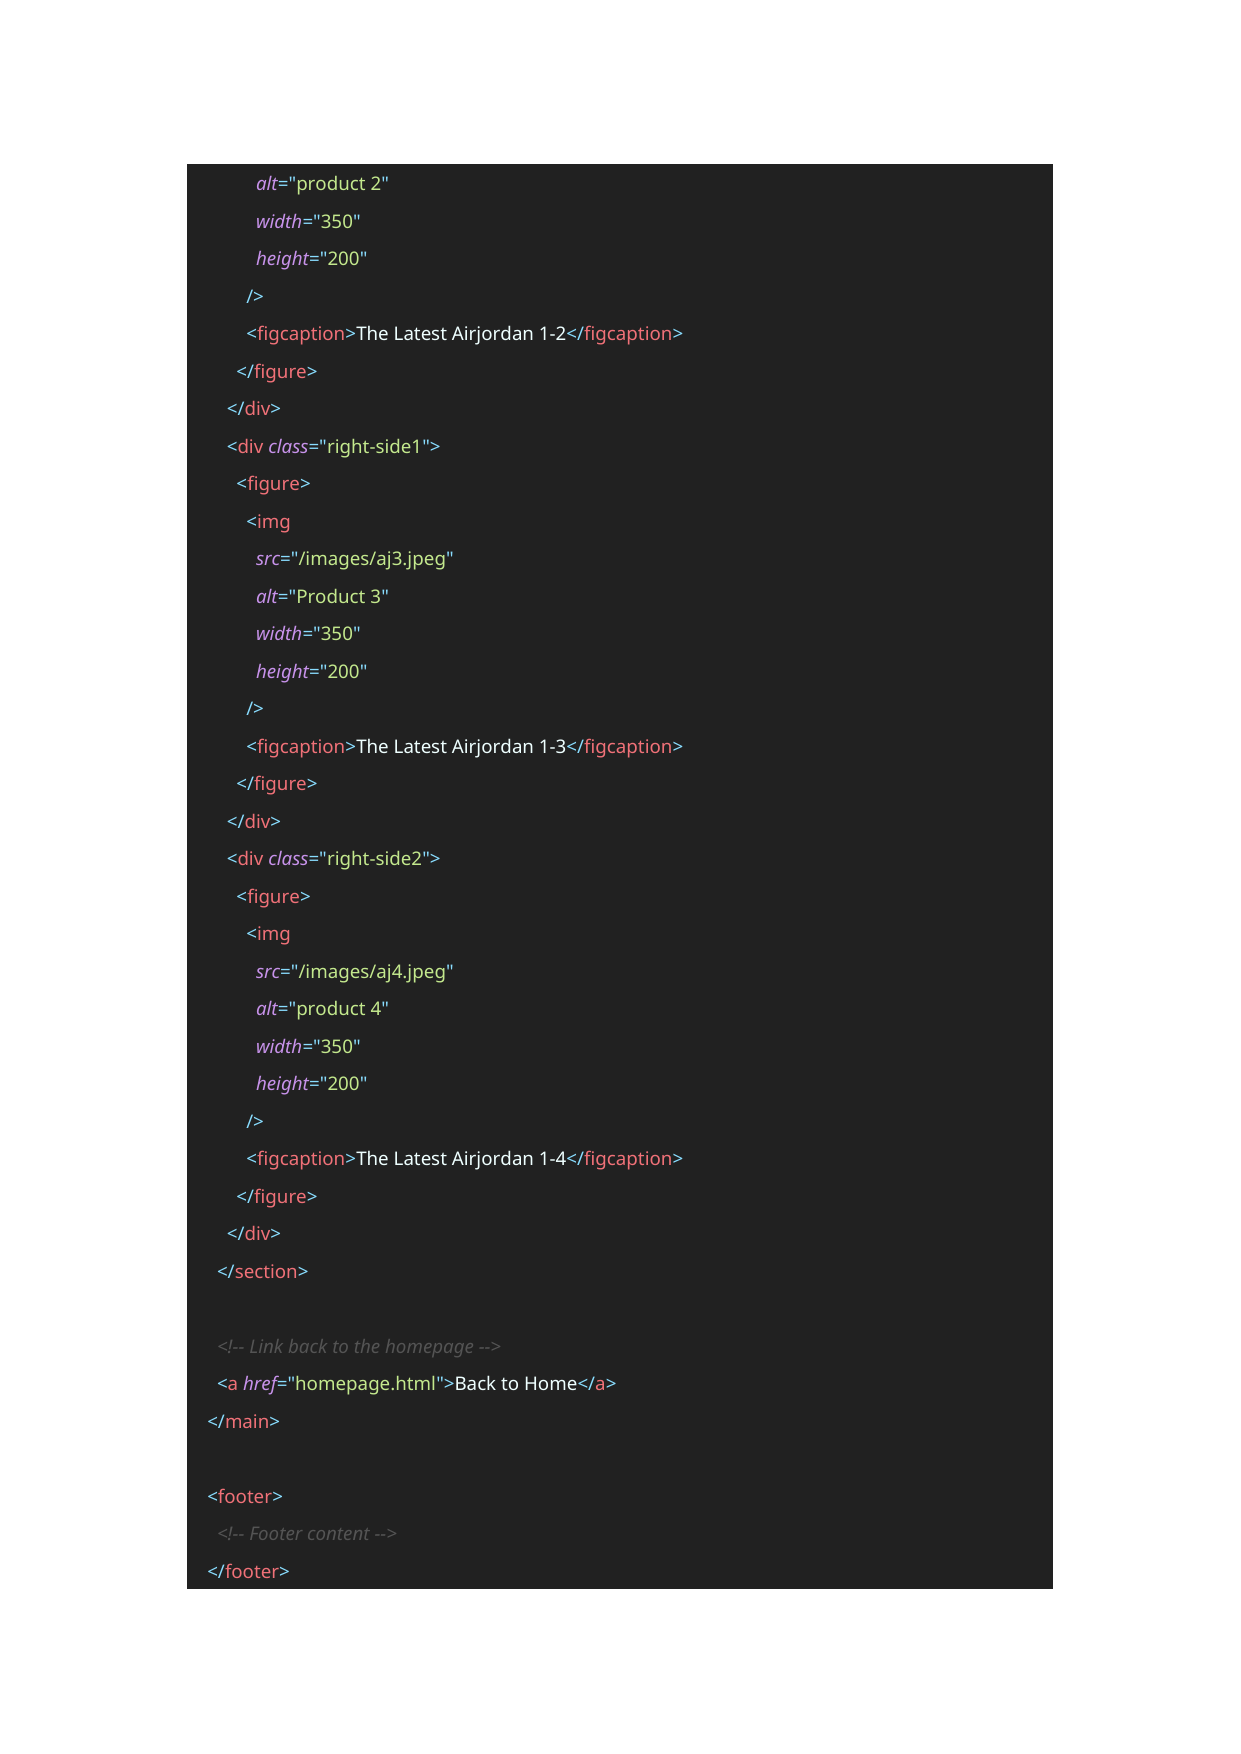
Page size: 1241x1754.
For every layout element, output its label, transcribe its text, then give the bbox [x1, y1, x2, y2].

text </figure> [187, 1177, 1053, 1214]
text </div> [187, 389, 1053, 427]
text /> [187, 1102, 1053, 1139]
text width="350" [187, 614, 1053, 652]
text alt="product 4" [187, 989, 1053, 1027]
text </main> [187, 1402, 1053, 1439]
text /> [187, 277, 1053, 314]
text <img [187, 502, 1053, 539]
text <figcaption>The Latest Airjordan 1-2</figcaption> [187, 314, 1053, 352]
text <footer> [187, 1477, 1053, 1514]
text <figure> [187, 464, 1053, 502]
text </figure> [187, 764, 1053, 802]
text height="200" [187, 1064, 1053, 1102]
text </div> [187, 1214, 1053, 1252]
text </section> [187, 1252, 1053, 1289]
text width="350" [187, 202, 1053, 239]
text <!-- Footer content --> [187, 1514, 1053, 1552]
text alt="Product 3" [187, 577, 1053, 614]
text </footer> [187, 1552, 1053, 1589]
text <img [187, 914, 1053, 952]
text <figcaption>The Latest Airjordan 1-3</figcaption> [187, 727, 1053, 764]
text src="/images/aj3.jpeg" [187, 539, 1053, 577]
text height="200" [187, 652, 1053, 689]
text <div class="right-side2"> [187, 839, 1053, 877]
text <a href="homepage.html">Back to Home</a> [187, 1364, 1053, 1402]
text <figcaption>The Latest Airjordan 1-4</figcaption> [187, 1139, 1053, 1177]
text </figure> [187, 352, 1053, 389]
text </div> [187, 802, 1053, 839]
text src="/images/aj4.jpeg" [187, 952, 1053, 989]
text <!-- Link back to the homepage --> [187, 1327, 1053, 1364]
text <div class="right-side1"> [187, 427, 1053, 464]
text <figure> [187, 877, 1053, 914]
text width="350" [187, 1027, 1053, 1064]
text /> [187, 689, 1053, 727]
text height="200" [187, 239, 1053, 277]
text alt="product 2" [187, 164, 1053, 202]
